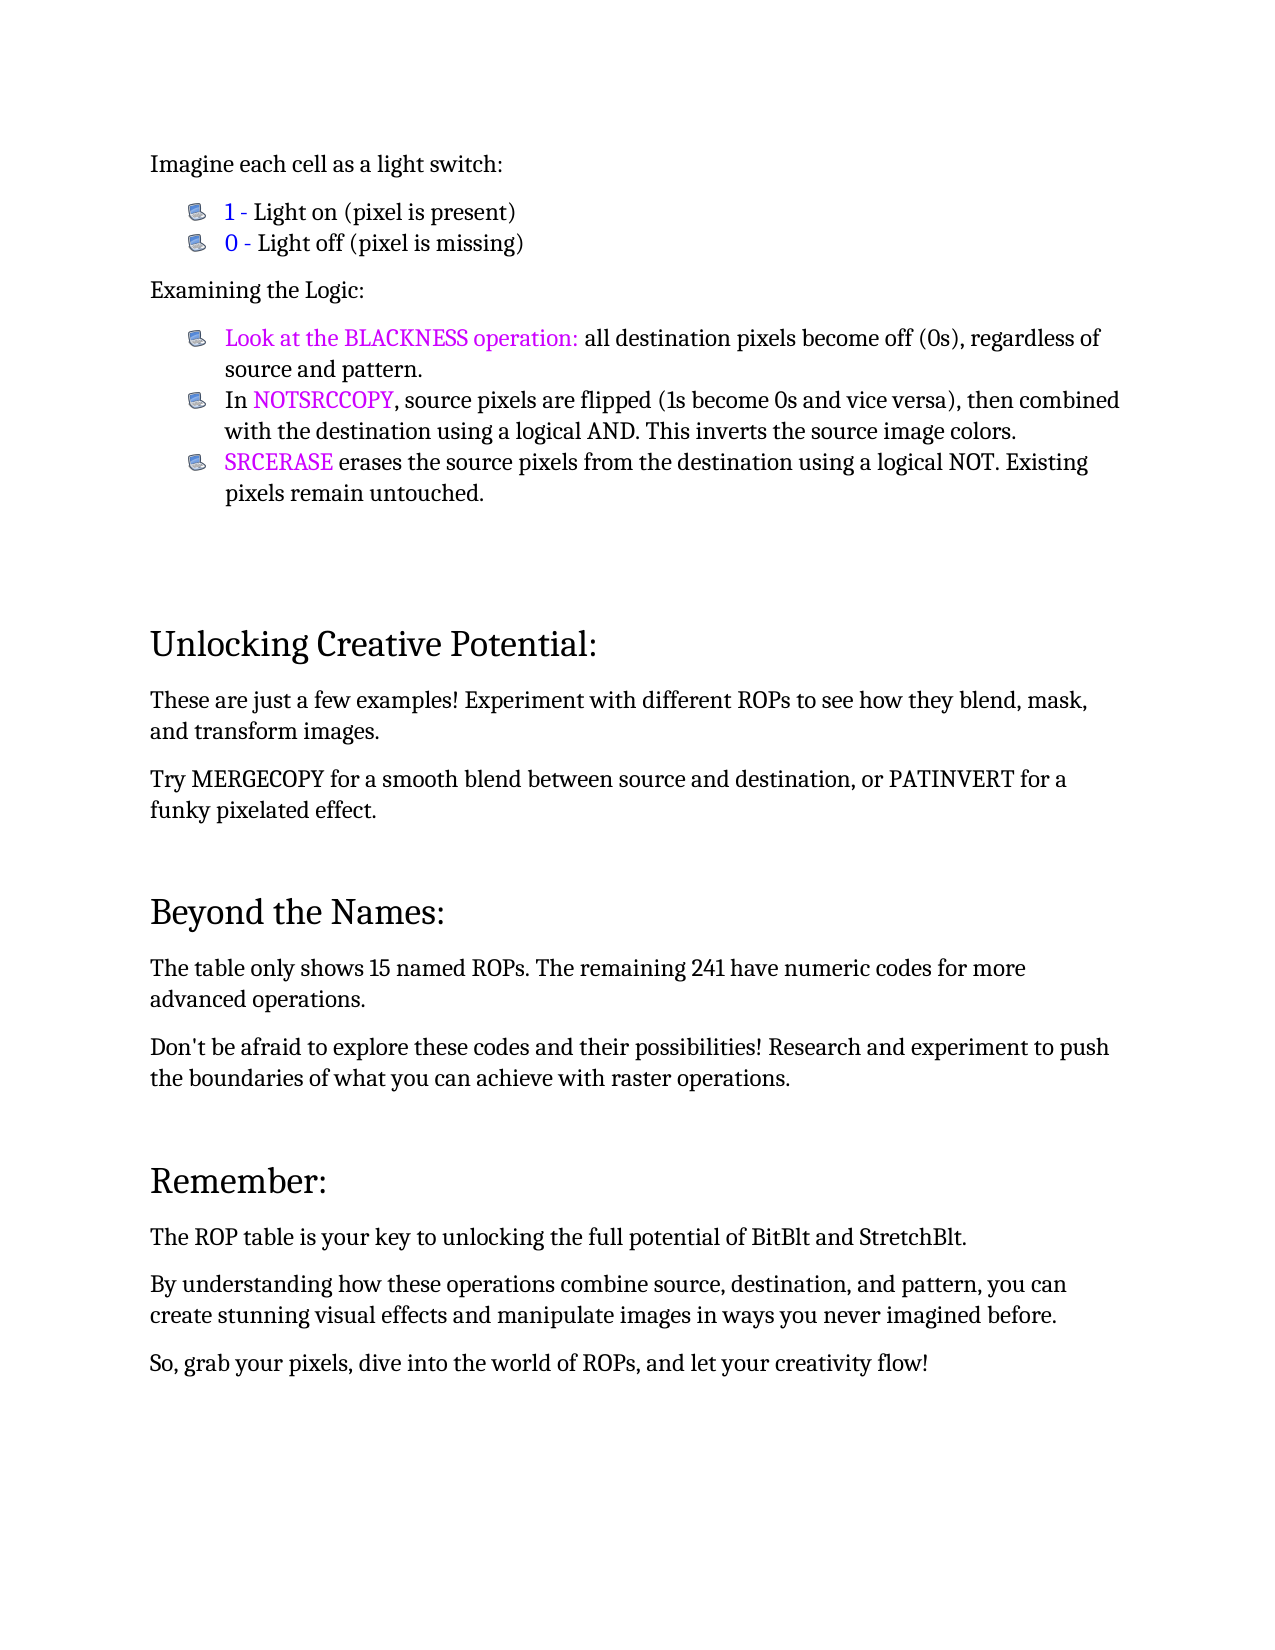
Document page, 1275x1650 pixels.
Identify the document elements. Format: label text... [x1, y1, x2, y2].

text The ROP table is your key to unlocking the full potential of BitBlt and StretchBlt. [150, 1223, 1125, 1251]
text Try MERGECOPY for a smooth blend between source and destination, or PATINVERT for a funky pixelated effect. [150, 764, 1125, 824]
text So, grab your pixels, dive into the world of ROPs, and let your creativity flow! [150, 1349, 1125, 1378]
text Examining the Logic: [150, 276, 1125, 305]
picture [188, 454, 206, 471]
list 0 - Light off (pixel is missing) [187, 229, 1125, 257]
picture [188, 234, 206, 252]
picture [188, 330, 206, 347]
text Don't be afraid to explore these codes and their possibilities! Research and experiment to push the boundaries of what you can achieve with raster operations. [150, 1033, 1125, 1093]
list SRCERASE erases the source pixels from the destination using a logical NOT. Existing pixels remain untouched. [187, 448, 1125, 508]
text Remember: [150, 1159, 1125, 1202]
text By understanding how these operations combine source, destination, and pattern, you can create stunning visual effects and manipulate images in ways you never imagined before. [150, 1270, 1125, 1330]
list 1 - Light on (pixel is present) [187, 198, 1125, 226]
text These are just a few examples! Experiment with different ROPs to see how they blend, mask, and transform images. [150, 686, 1125, 746]
text Unlocking Creative Potential: [150, 622, 1125, 666]
picture [188, 392, 206, 409]
text Beyond the Names: [150, 891, 1125, 934]
text The table only shows 15 named ROPs. The remaining 241 have numeric codes for more advanced operations. [150, 954, 1125, 1014]
text Imagine each cell as a light switch: [150, 150, 1125, 179]
list Look at the BLACKNESS operation: all destination pixels become off (0s), regardless of source and pattern. [187, 324, 1125, 384]
picture [188, 203, 206, 221]
list In NOTSRCCOPY, source pixels are flipped (1s become 0s and vice versa), then combined with the destination using a logical AND. This inverts the source image colors. [187, 386, 1125, 446]
